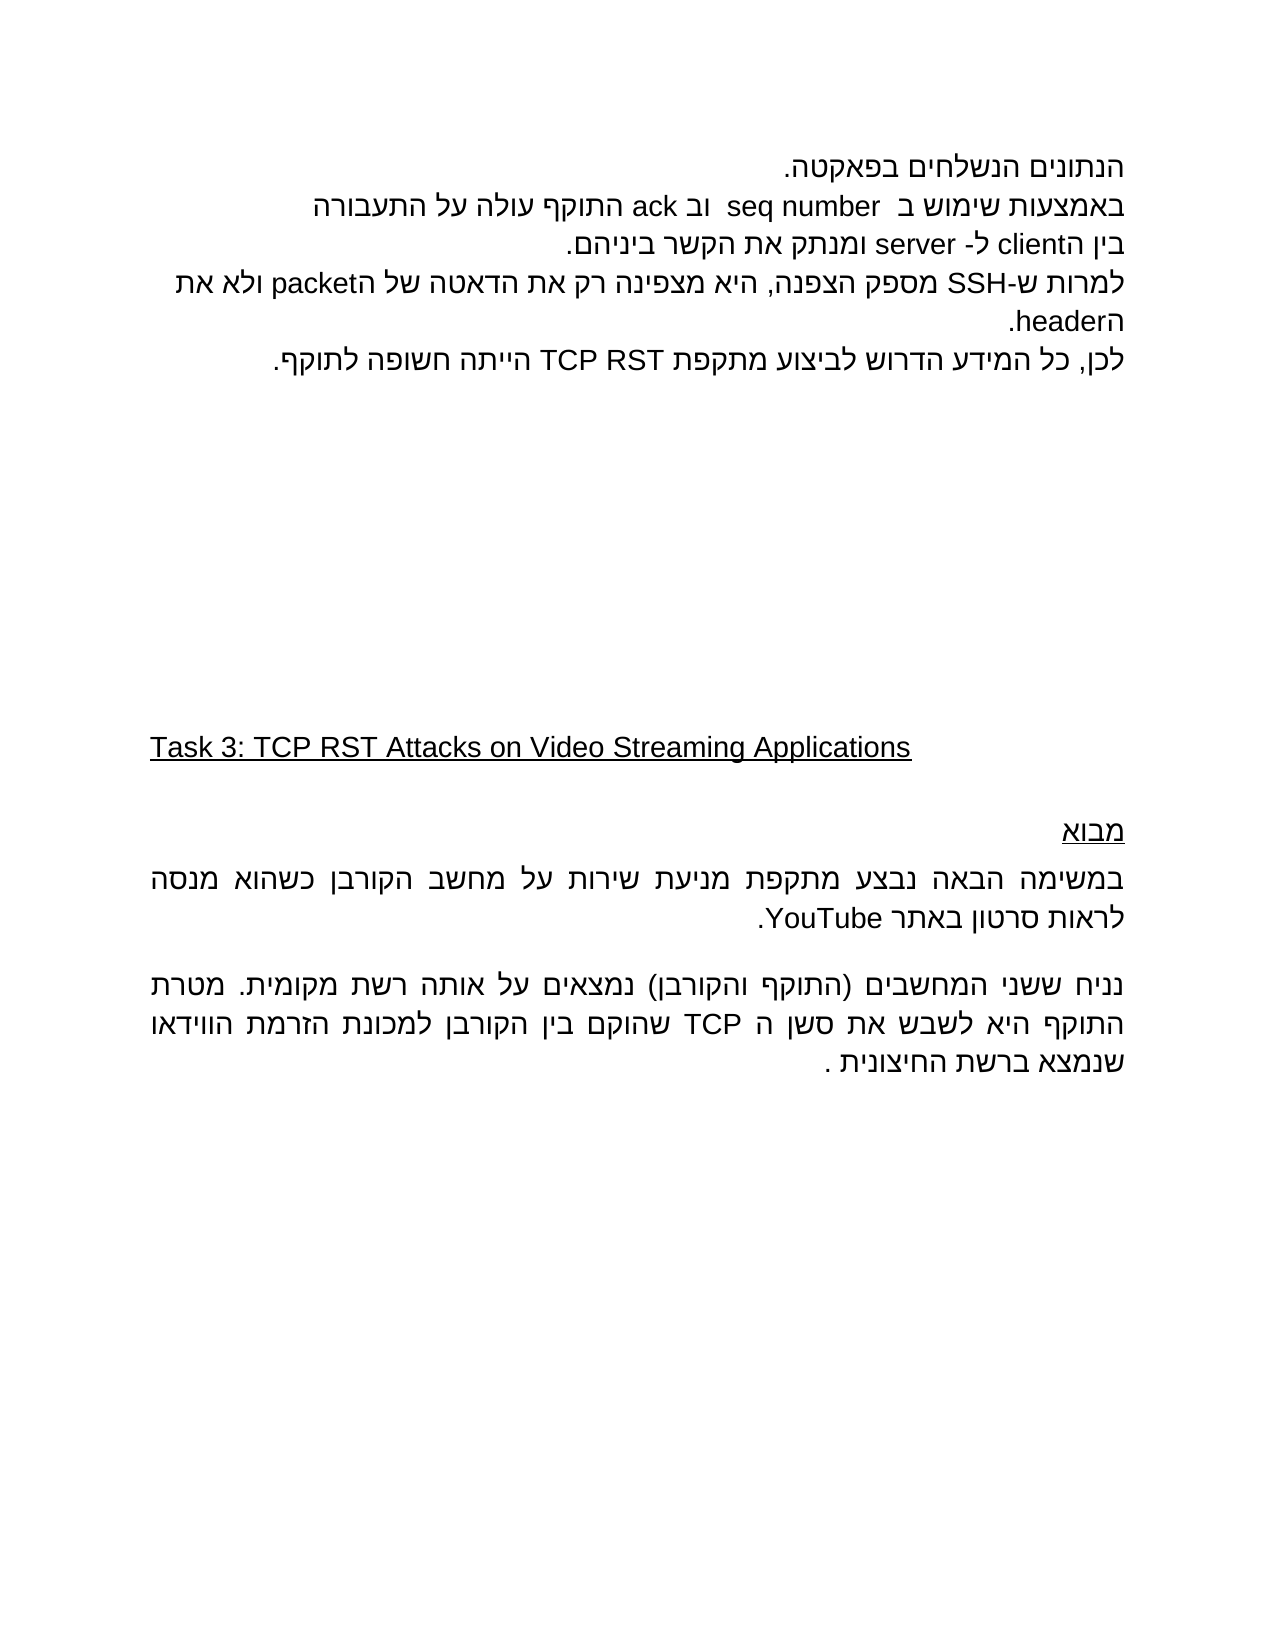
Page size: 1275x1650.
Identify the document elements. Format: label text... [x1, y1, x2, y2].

text במשימה הבאה נבצע מתקפת מניעת שירות על מחשב הקורבן כשהוא מנסה לראות סרטון באתר YouTube. [150, 862, 1125, 934]
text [150, 150, 1125, 408]
text מבוא [150, 813, 1125, 847]
text Task 3: TCP RST Attacks on Video Streaming Applications [150, 730, 1125, 764]
text נניח ששני המחשבים (התוקף והקורבן) נמצאים על אותה רשת מקומית. מטרת התוקף היא לשבש את סשן ה TCP שהוקם בין הקורבן למכונת הזרמת הווידאו שנמצא ברשת החיצונית . [150, 968, 1125, 1079]
